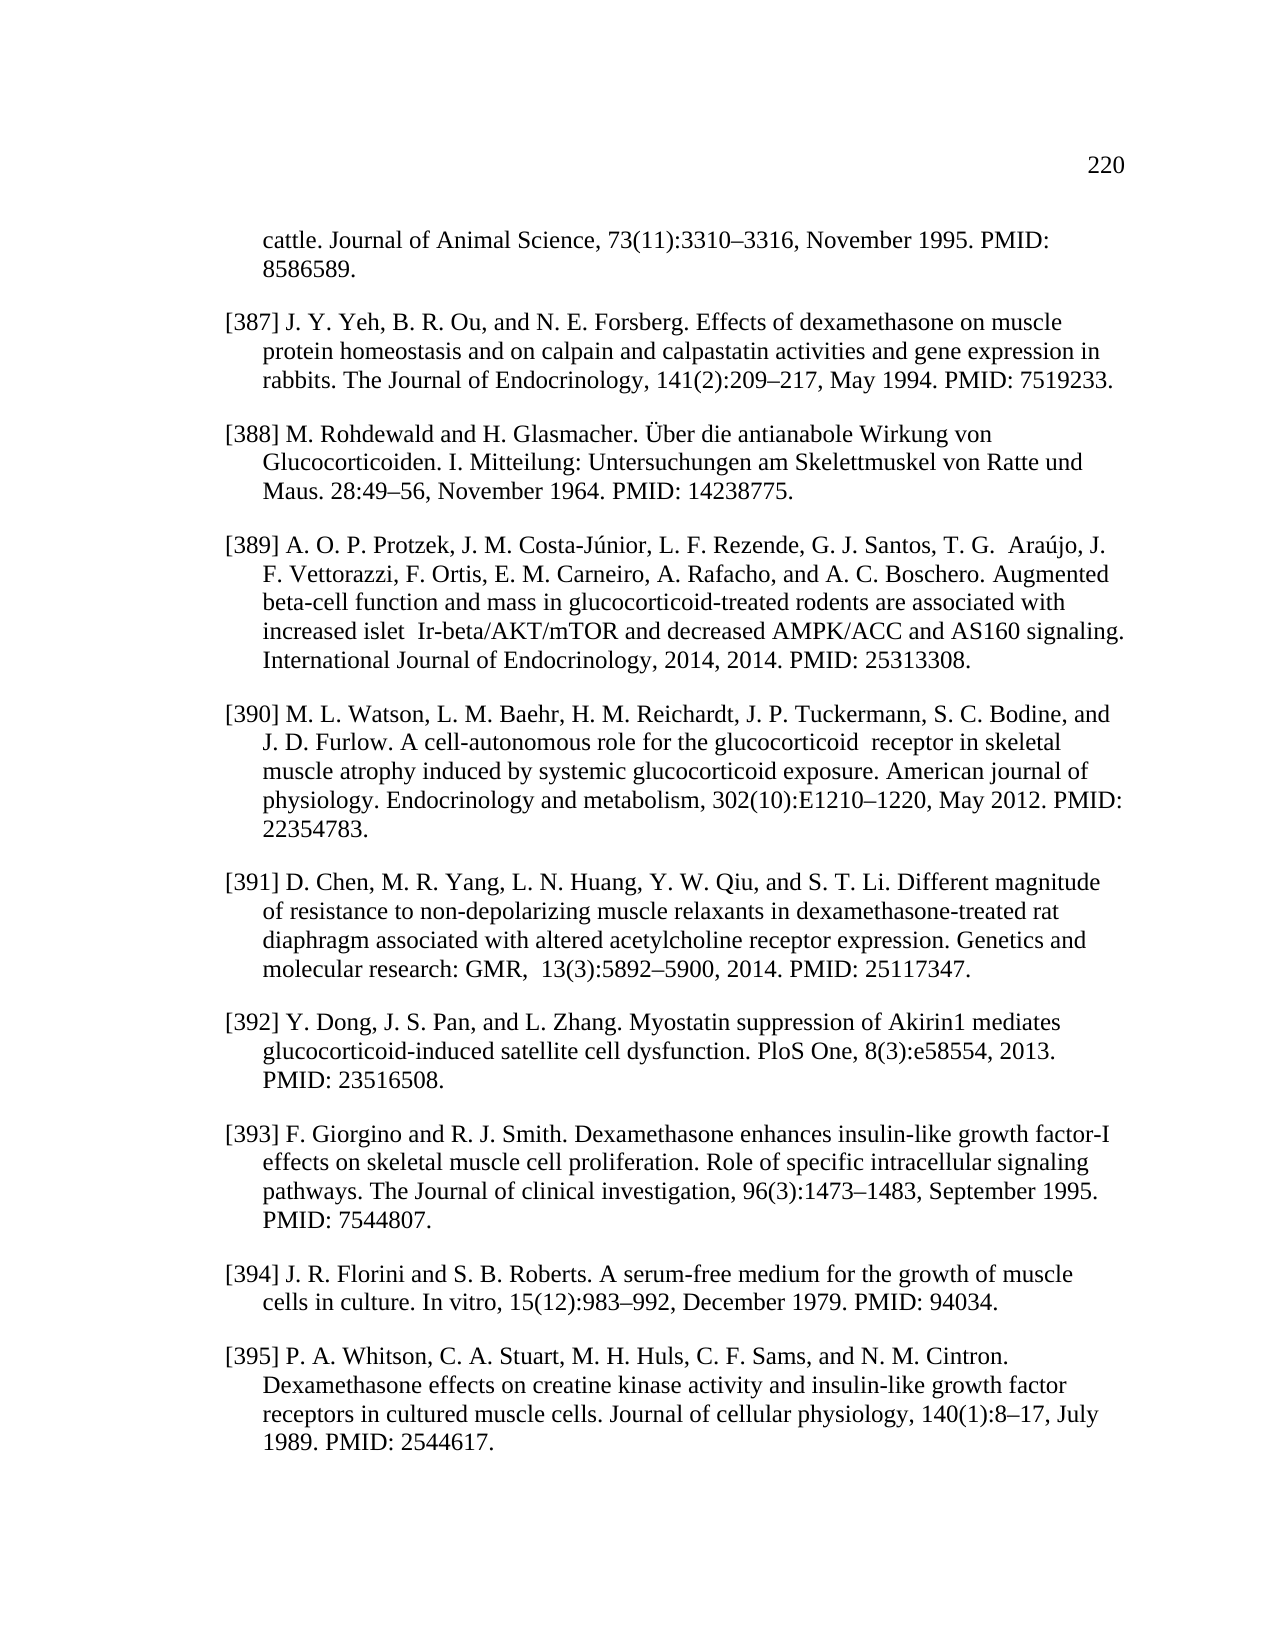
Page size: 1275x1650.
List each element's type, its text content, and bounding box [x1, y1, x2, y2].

text [395] P. A. Whitson, C. A. Stuart, M. H. Huls, C. F. Sams, and N. M. Cintron. Dexamethasone effects on creatine kinase activity and insulin-like growth factor receptors in cultured muscle cells. Journal of cellular physiology, 140(1):8–17, July 1989. PMID: 2544617. [225, 1341, 1125, 1456]
text [387] J. Y. Yeh, B. R. Ou, and N. E. Forsberg. Effects of dexamethasone on muscle protein homeostasis and on calpain and calpastatin activities and gene expression in rabbits. The Journal of Endocrinology, 141(2):209–217, May 1994. PMID: 7519233. [225, 307, 1125, 394]
text [391] D. Chen, M. R. Yang, L. N. Huang, Y. W. Qiu, and S. T. Li. Different magnitude of resistance to non-depolarizing muscle relaxants in dexamethasone-treated rat diaphragm associated with altered acetylcholine receptor expression. Genetics and molecular research: GMR, 13(3):5892–5900, 2014. PMID: 25117347. [225, 867, 1125, 982]
text [393] F. Giorgino and R. J. Smith. Dexamethasone enhances insulin-like growth factor-I effects on skeletal muscle cell proliferation. Role of specific intracellular signaling pathways. The Journal of clinical investigation, 96(3):1473–1483, September 1995. PMID: 7544807. [225, 1119, 1125, 1234]
text [388] M. Rohdewald and H. Glasmacher. Über die antianabole Wirkung von Glucocorticoiden. I. Mitteilung: Untersuchungen am Skelettmuskel von Ratte und Maus. 28:49–56, November 1964. PMID: 14238775. [225, 419, 1125, 505]
text [389] A. O. P. Protzek, J. M. Costa-Júnior, L. F. Rezende, G. J. Santos, T. G. Araújo, J. F. Vettorazzi, F. Ortis, E. M. Carneiro, A. Rafacho, and A. C. Boschero. Augmented beta-cell function and mass in glucocorticoid-treated rodents are associated with increased islet Ir-beta/AKT/mTOR and decreased AMPK/ACC and AS160 signaling. International Journal of Endocrinology, 2014, 2014. PMID: 25313308. [225, 530, 1125, 674]
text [225, 225, 1125, 282]
text [394] J. R. Florini and S. B. Roberts. A serum-free medium for the growth of muscle cells in culture. In vitro, 15(12):983–992, December 1979. PMID: 94034. [225, 1259, 1125, 1316]
text [390] M. L. Watson, L. M. Baehr, H. M. Reichardt, J. P. Tuckermann, S. C. Bodine, and J. D. Furlow. A cell-autonomous role for the glucocorticoid receptor in skeletal muscle atrophy induced by systemic glucocorticoid exposure. American journal of physiology. Endocrinology and metabolism, 302(10):E1210–1220, May 2012. PMID: 22354783. [225, 699, 1125, 842]
text [392] Y. Dong, J. S. Pan, and L. Zhang. Myostatin suppression of Akirin1 mediates glucocorticoid-induced satellite cell dysfunction. PloS One, 8(3):e58554, 2013. PMID: 23516508. [225, 1007, 1125, 1094]
